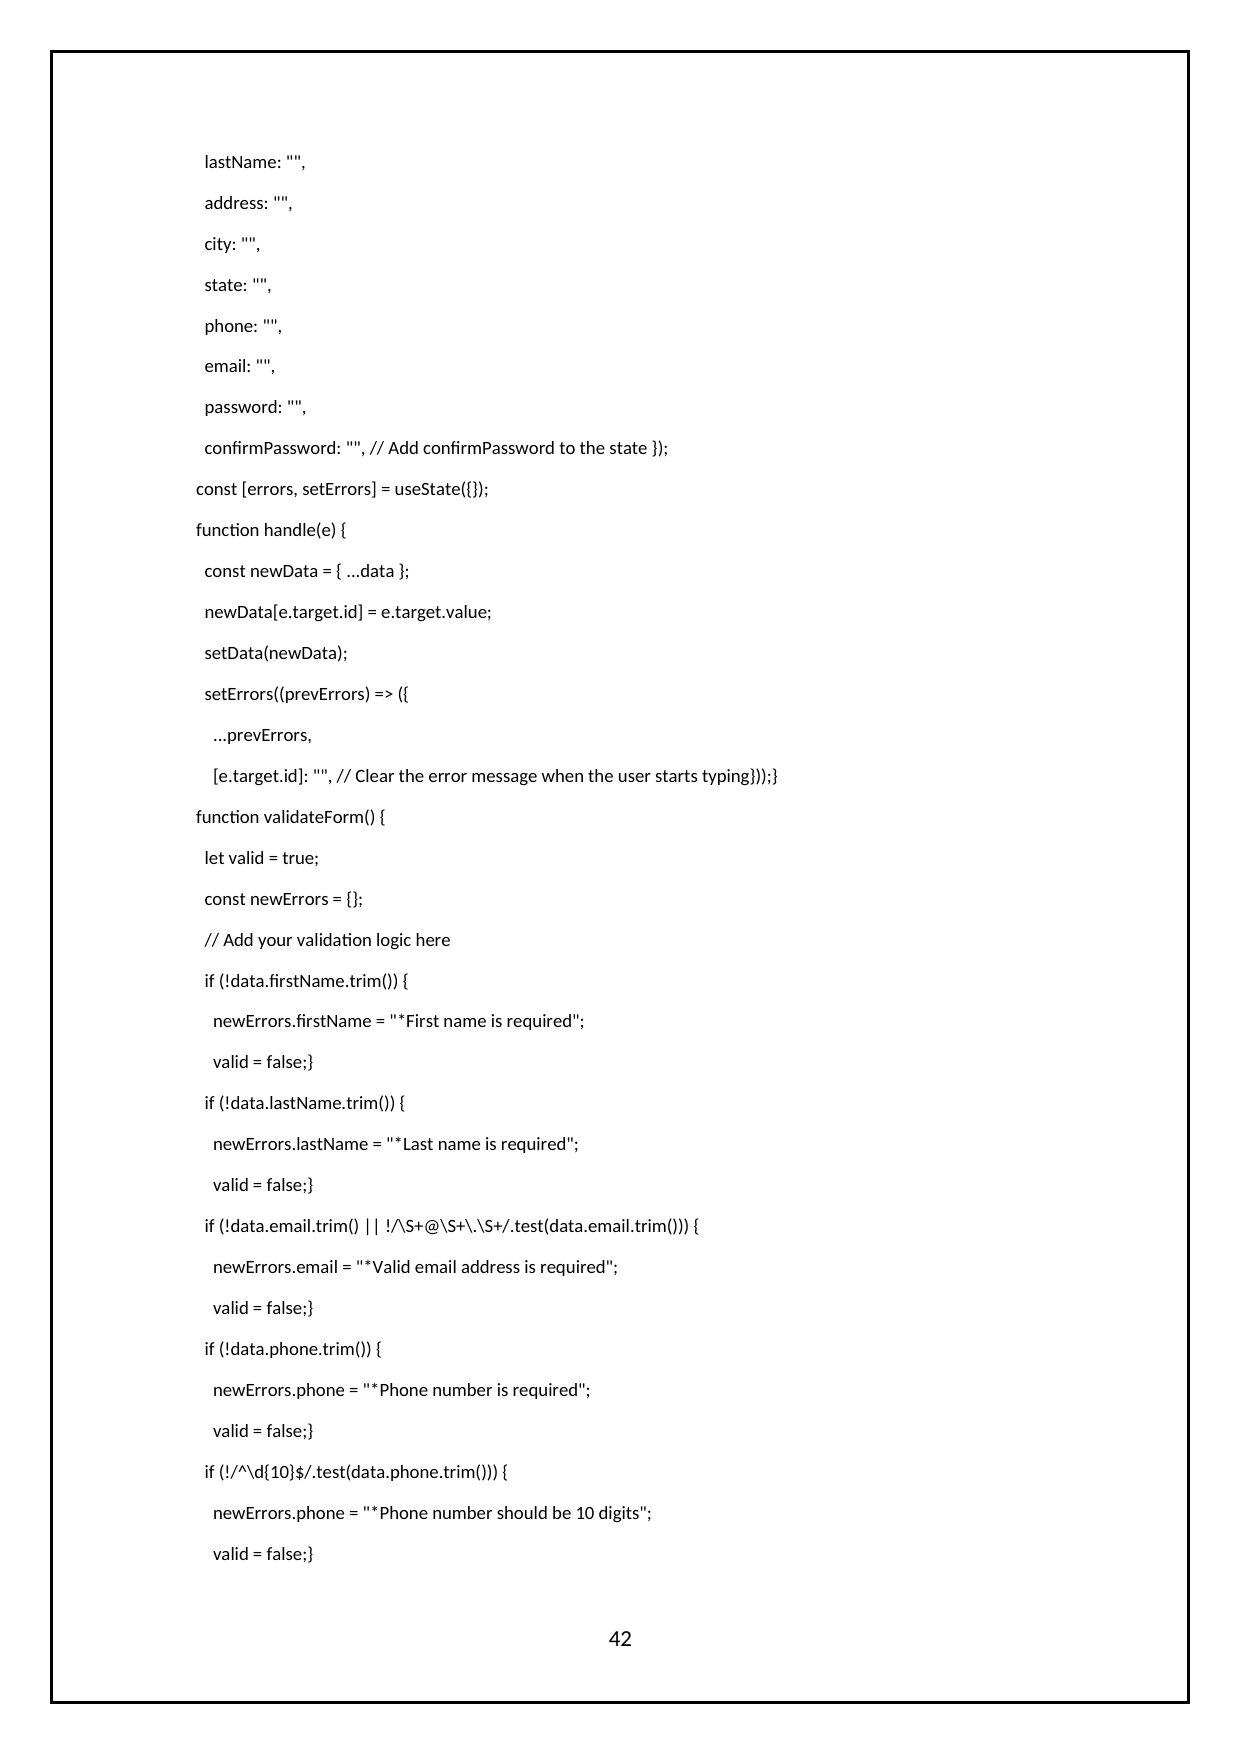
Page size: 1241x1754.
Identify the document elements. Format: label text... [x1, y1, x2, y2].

text function validateForm() { [187, 805, 1090, 828]
text newErrors.email = "*Valid email address is required"; [187, 1255, 1090, 1278]
text phone: "", [187, 314, 1090, 337]
text newErrors.phone = "*Phone number should be 10 digits"; [187, 1501, 1090, 1524]
text const newErrors = {}; [187, 887, 1090, 910]
text valid = false;} [187, 1296, 1090, 1319]
text newErrors.firstName = "*First name is required"; [187, 1010, 1090, 1033]
text email: "", [187, 355, 1090, 378]
text valid = false;} [187, 1542, 1090, 1565]
text if (!data.phone.trim()) { [187, 1337, 1090, 1360]
text if (!data.lastName.trim()) { [187, 1092, 1090, 1114]
text password: "", [187, 396, 1090, 418]
text setData(newData); [187, 641, 1090, 664]
text [e.target.id]: "", // Clear the error message when the user starts typing}));} [187, 764, 1090, 787]
text city: "", [187, 232, 1090, 255]
text function handle(e) { [187, 518, 1090, 541]
text setErrors((prevErrors) => ({ [187, 682, 1090, 705]
text address: "", [187, 191, 1090, 214]
text if (!data.firstName.trim()) { [187, 969, 1090, 992]
text state: "", [187, 273, 1090, 296]
text newErrors.lastName = "*Last name is required"; [187, 1132, 1090, 1155]
text const [errors, setErrors] = useState({}); [187, 477, 1090, 500]
text if (!/^\d{10}$/.test(data.phone.trim())) { [187, 1460, 1090, 1483]
text valid = false;} [187, 1051, 1090, 1073]
text valid = false;} [187, 1419, 1090, 1442]
text // Add your validation logic here [187, 928, 1090, 951]
text newErrors.phone = "*Phone number is required"; [187, 1378, 1090, 1401]
text ...prevErrors, [187, 723, 1090, 746]
text valid = false;} [187, 1173, 1090, 1196]
text const newData = { ...data }; [187, 559, 1090, 582]
text if (!data.email.trim() || !/\S+@\S+\.\S+/.test(data.email.trim())) { [187, 1214, 1090, 1237]
text let valid = true; [187, 846, 1090, 869]
text newData[e.target.id] = e.target.value; [187, 600, 1090, 623]
text confirmPassword: "", // Add confirmPassword to the state }); [187, 437, 1090, 459]
text lastName: "", [187, 150, 1090, 173]
